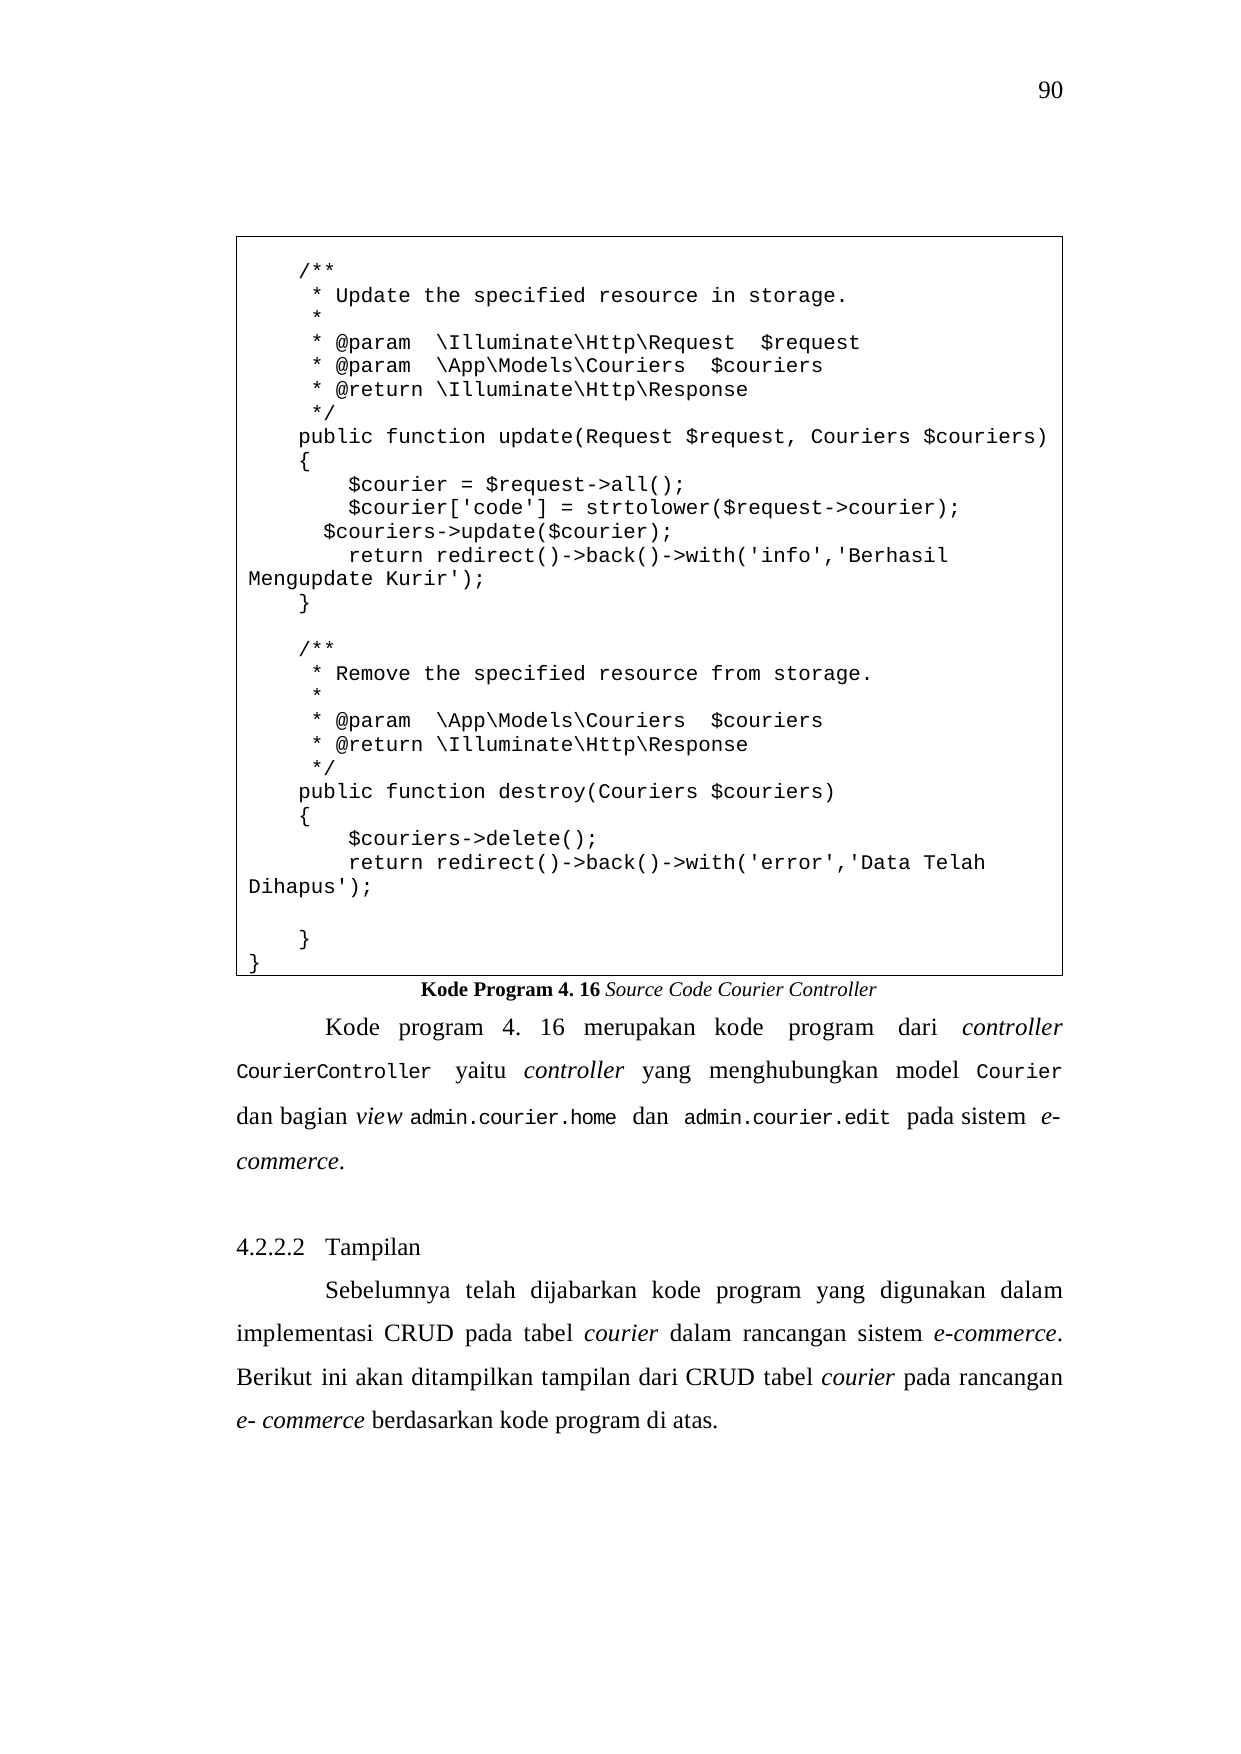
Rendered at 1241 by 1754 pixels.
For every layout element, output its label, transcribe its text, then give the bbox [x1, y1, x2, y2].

text Sebelumnya telah dijabarkan kode program yang digunakan dalam implementasi CRUD pada tabel courier dalam rancangan sistem e-commerce. Berikut ini akan ditampilkan tampilan dari CRUD tabel courier pada rancangan e- commerce berdasarkan kode program di atas. [236, 1275, 1063, 1433]
text Kode Program 4. 16 Source Code Courier Controller [236, 976, 1063, 1001]
subtitle 4.2.2.2 Tampilan [236, 1232, 1063, 1261]
text Kode program 4. 16 merupakan kode program dari controller CourierController yaitu controller yang menghubungkan model Courier dan bagian view admin.courier.home dan admin.courier.edit pada sistem e- commerce. [236, 1012, 1063, 1175]
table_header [237, 237, 1062, 975]
